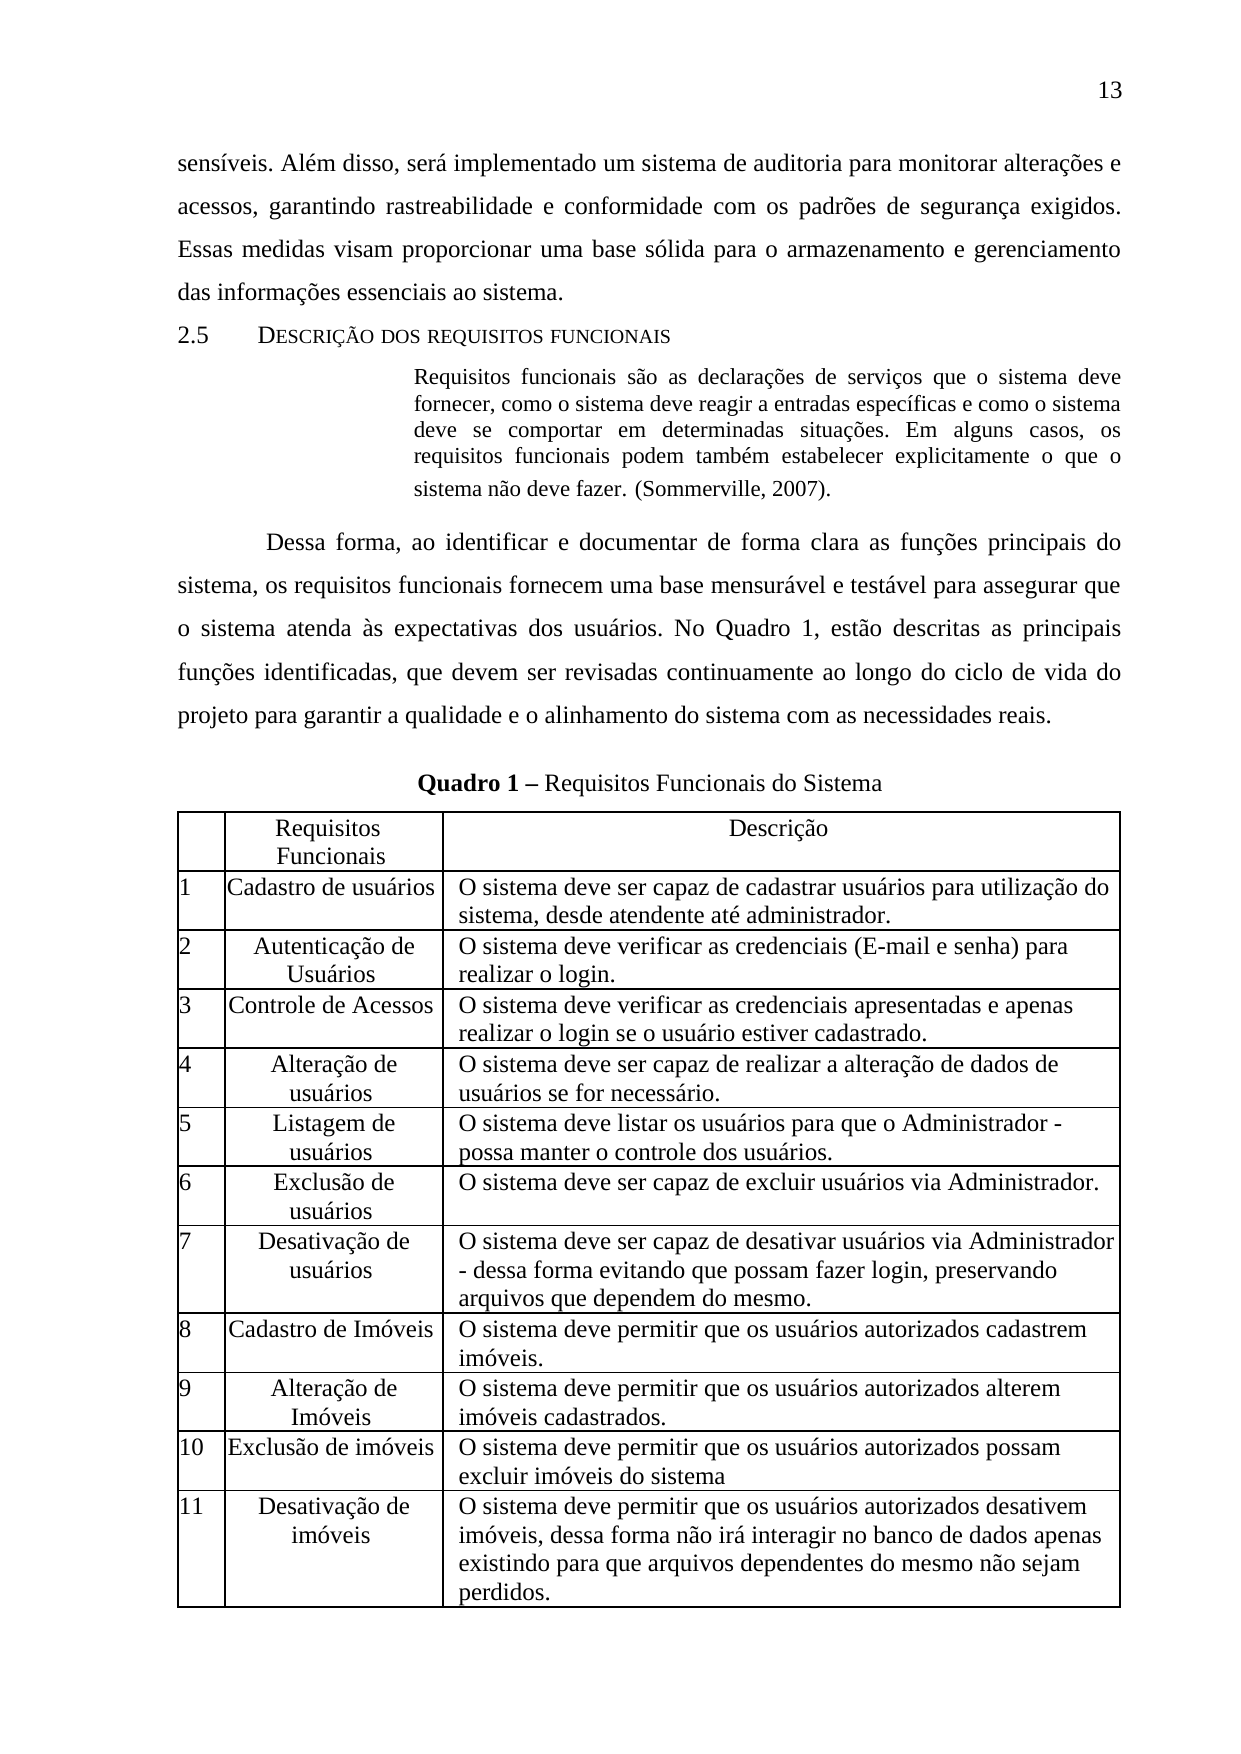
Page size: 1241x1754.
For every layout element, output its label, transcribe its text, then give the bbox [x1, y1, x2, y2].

table_cell Exclusão de usuários [226, 1167, 442, 1224]
table_cell 8 [179, 1314, 224, 1371]
table_cell O sistema deve ser capaz de cadastrar usuários para utilização do sistema, desde atendente até administrador. [444, 872, 1119, 929]
table_cell O sistema deve permitir que os usuários autorizados possam excluir imóveis do sistema [444, 1432, 1119, 1489]
table_cell 6 [179, 1167, 224, 1224]
table_cell 3 [179, 990, 224, 1047]
table_header Descrição [444, 813, 1119, 870]
table_cell 5 [179, 1108, 224, 1165]
table_cell 11 [179, 1491, 224, 1606]
table_cell 10 [179, 1432, 224, 1489]
table_cell O sistema deve verificar as credenciais (E-mail e senha) para realizar o login. [444, 931, 1119, 988]
table_cell Desativação de usuários [226, 1226, 442, 1312]
subtitle Descrição dos requisitos funcionais [177, 320, 1122, 349]
table_cell O sistema deve ser capaz de desativar usuários via Administrador - dessa forma evitando que possam fazer login, preservando arquivos que dependem do mesmo. [444, 1226, 1119, 1312]
text Quadro 1 – Requisitos Funcionais do Sistema [177, 768, 1122, 797]
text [177, 148, 1122, 306]
table_header [179, 813, 224, 870]
table_cell Listagem de usuários [226, 1108, 442, 1165]
text Dessa forma, ao identificar e documentar de forma clara as funções principais do sistema, os requisitos funcionais fornecem uma base mensurável e testável para assegurar que o sistema atenda às expectativas dos usuários. No Quadro 1, estão descritas as principais funções identificadas, que devem ser revisadas continuamente ao longo do ciclo de vida do projeto para garantir a qualidade e o alinhamento do sistema com as necessidades reais. [177, 527, 1122, 728]
table_cell Alteração de usuários [226, 1049, 442, 1106]
table_cell O sistema deve listar os usuários para que o Administrador - possa manter o controle dos usuários. [444, 1108, 1119, 1165]
table_cell Controle de Acessos [226, 990, 442, 1047]
table_cell 2 [179, 931, 224, 988]
text Requisitos funcionais são as declarações de serviços que o sistema deve fornecer, como o sistema deve reagir a entradas específicas e como o sistema deve se comportar em determinadas situações. Em alguns casos, os requisitos funcionais podem também estabelecer explicitamente o que o sistema não deve fazer. (Sommerville, 2007). [413, 363, 1122, 502]
table_cell O sistema deve permitir que os usuários autorizados cadastrem imóveis. [444, 1314, 1119, 1371]
table_cell Cadastro de usuários [226, 872, 442, 929]
table_cell Exclusão de imóveis [226, 1432, 442, 1489]
table_cell O sistema deve ser capaz de excluir usuários via Administrador. [444, 1167, 1119, 1224]
table_header Requisitos Funcionais [226, 813, 442, 870]
table_cell Alteração de Imóveis [226, 1373, 442, 1430]
table_cell Autenticação de Usuários [226, 931, 442, 988]
table_cell O sistema deve permitir que os usuários autorizados alterem imóveis cadastrados. [444, 1373, 1119, 1430]
table_cell 7 [179, 1226, 224, 1312]
table_cell Cadastro de Imóveis [226, 1314, 442, 1371]
table_cell 1 [179, 872, 224, 929]
table_cell O sistema deve permitir que os usuários autorizados desativem imóveis, dessa forma não irá interagir no banco de dados apenas existindo para que arquivos dependentes do mesmo não sejam perdidos. [444, 1491, 1119, 1606]
table_cell 9 [179, 1373, 224, 1430]
table_cell Desativação de imóveis [226, 1491, 442, 1606]
table_cell O sistema deve verificar as credenciais apresentadas e apenas realizar o login se o usuário estiver cadastrado. [444, 990, 1119, 1047]
table_cell 4 [179, 1049, 224, 1106]
table_cell O sistema deve ser capaz de realizar a alteração de dados de usuários se for necessário. [444, 1049, 1119, 1106]
